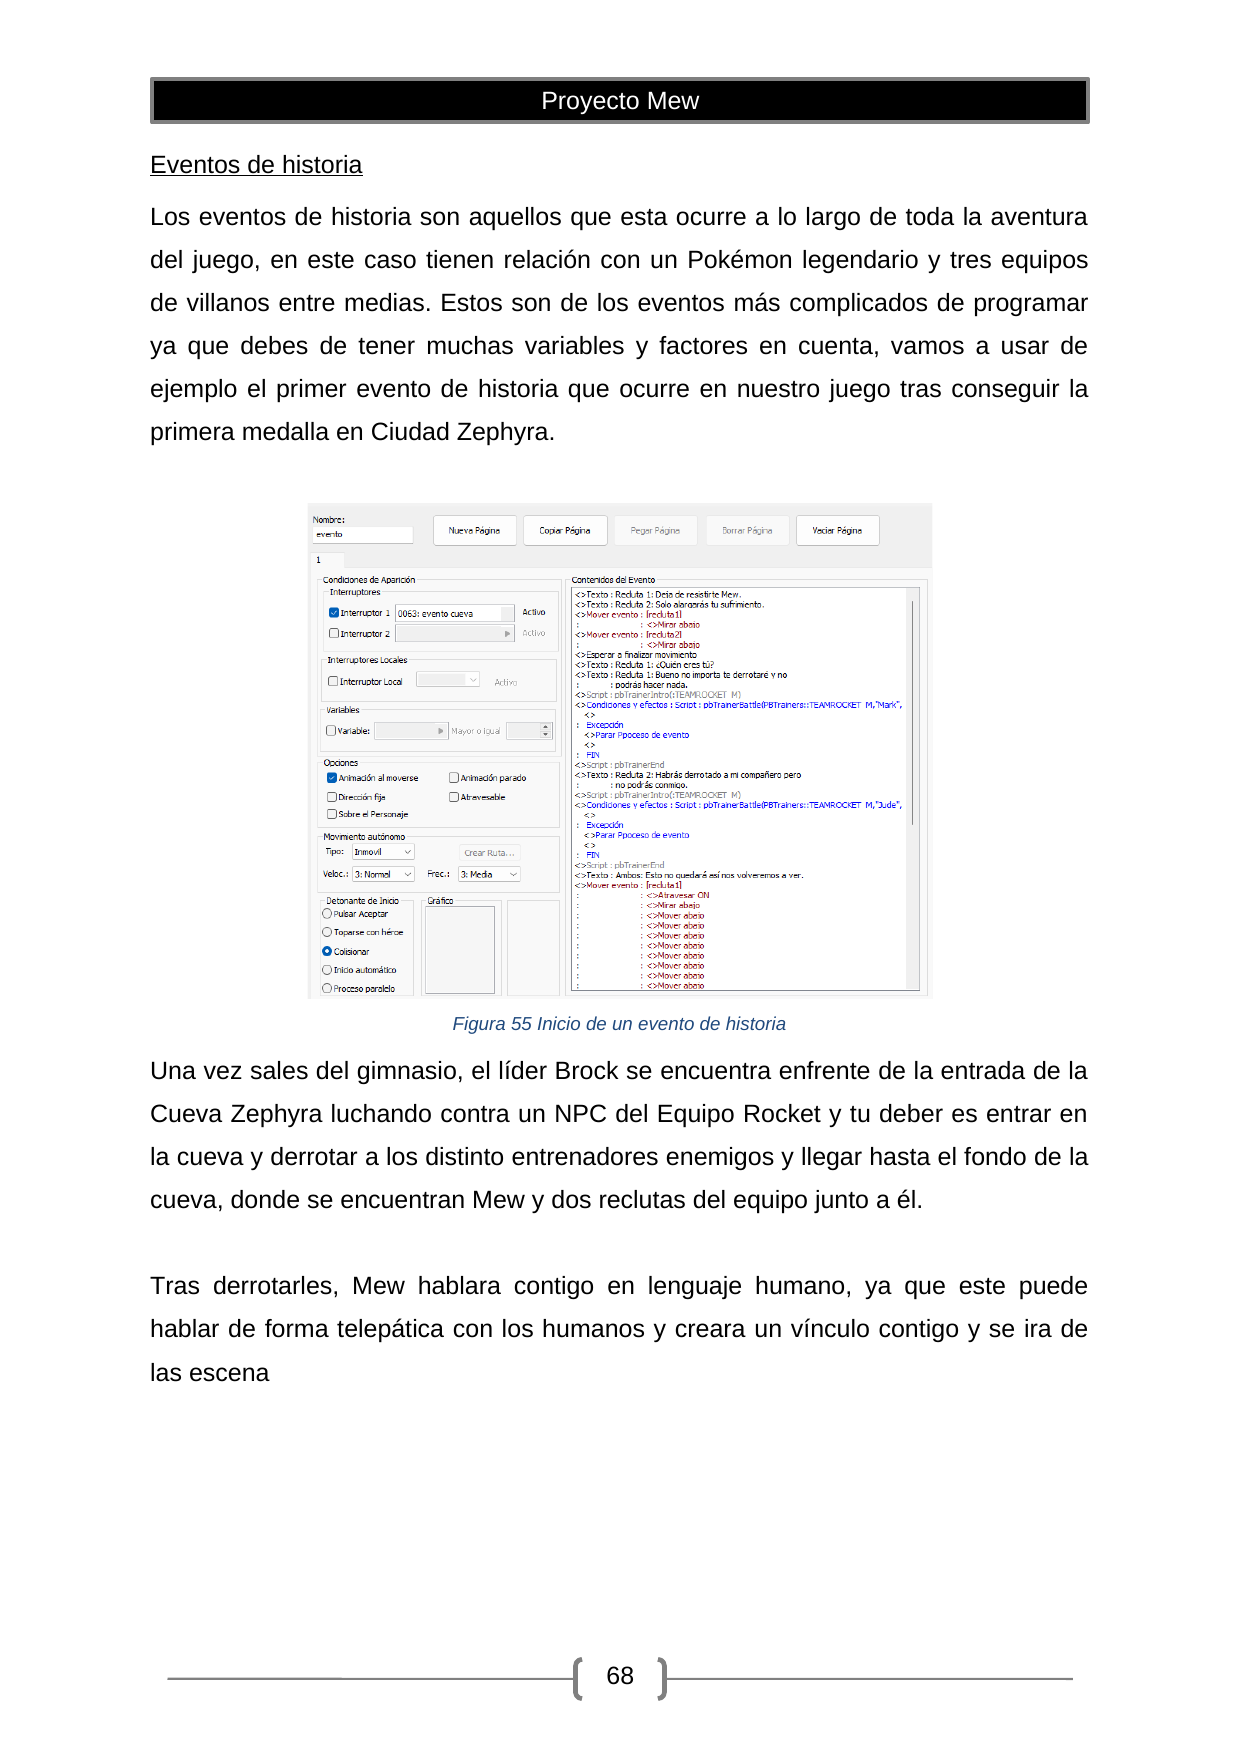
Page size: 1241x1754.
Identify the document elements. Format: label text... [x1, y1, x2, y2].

text Figura 55 Inicio de un evento de historia [150, 1013, 1090, 1035]
picture [307, 503, 933, 999]
text Los eventos de historia son aquellos que esta ocurre a lo largo de toda la aventura del juego, en este caso tienen relación con un Pokémon legendario y tres equipos de villanos entre medias. Estos son de los eventos más complicados de programar ya que debes de tener muchas variables y factores en cuenta, vamos a usar de ejemplo el primer evento de historia que ocurre en nuestro juego tras conseguir la primera medalla en Ciudad Zephyra. [150, 201, 1090, 446]
text Una vez sales del gimnasio, el líder Brock se encuentra enfrente de la entrada de la Cueva Zephyra luchando contra un NPC del Equipo Rocket y tu deber es entrar en la cueva y derrotar a los distinto entrenadores enemigos y llegar hasta el fondo de la cueva, donde se encuentran Mew y dos reclutas del equipo junto a él. [150, 1056, 1090, 1214]
subtitle Eventos de historia [150, 150, 1090, 179]
text Tras derrotarles, Mew hablara contigo en lenguaje humano, ya que este puede hablar de forma telepática con los humanos y creara un vínculo contigo y se ira de las escena [150, 1271, 1090, 1386]
